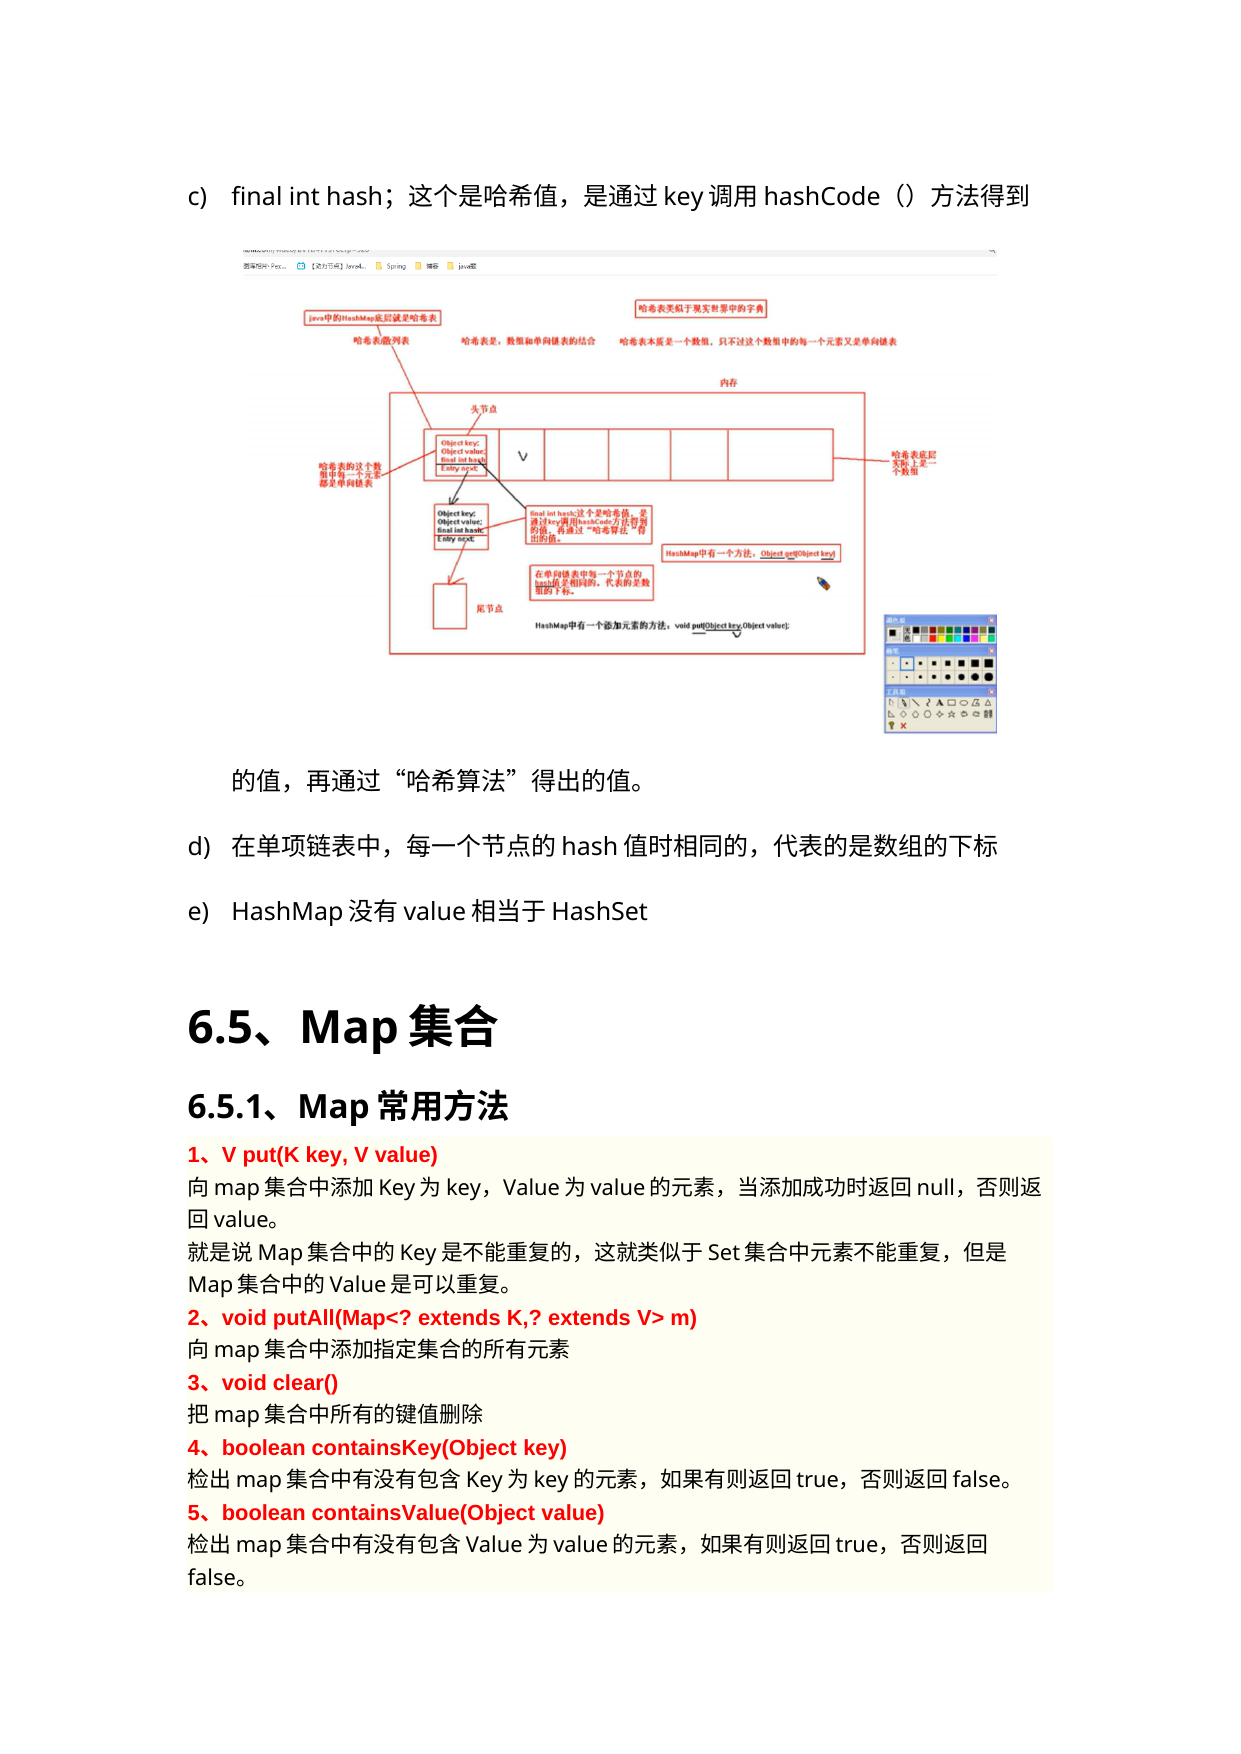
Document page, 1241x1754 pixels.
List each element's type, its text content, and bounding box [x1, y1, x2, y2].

text 1、V put(K key, V value) [187, 1137, 1053, 1169]
text 向map集合中添加Key为key，Value为value的元素，当添加成功时返回null，否则返回value。 [187, 1169, 1053, 1234]
picture [243, 250, 997, 738]
text 检出map集合中有没有包含Value为value的元素，如果有则返回true，否则返回false。 [187, 1527, 1053, 1592]
text 检出map集合中有没有包含Key为key的元素，如果有则返回true，否则返回false。 [187, 1462, 1053, 1494]
list 在单项链表中，每一个节点的hash值时相同的，代表的是数组的下标 [187, 812, 1053, 877]
text 把map集合中所有的键值删除 [187, 1397, 1053, 1429]
text 就是说Map集合中的Key是不能重复的，这就类似于Set集合中元素不能重复，但是Map集合中的Value是可以重复。 [187, 1234, 1053, 1299]
subtitle 6.5.1、Map常用方法 [187, 1072, 1053, 1137]
subtitle 6.5、Map集合 [187, 974, 1053, 1072]
text 5、boolean containsValue(Object value) [187, 1494, 1053, 1527]
text 向map集合中添加指定集合的所有元素 [187, 1332, 1053, 1364]
text 2、void putAll(Map<? extends K,? extends V> m) [187, 1299, 1053, 1332]
text 4、boolean containsKey(Object key) [187, 1429, 1053, 1462]
list HashMap没有value相当于HashSet [187, 877, 1053, 942]
text 3、void clear() [187, 1364, 1053, 1397]
